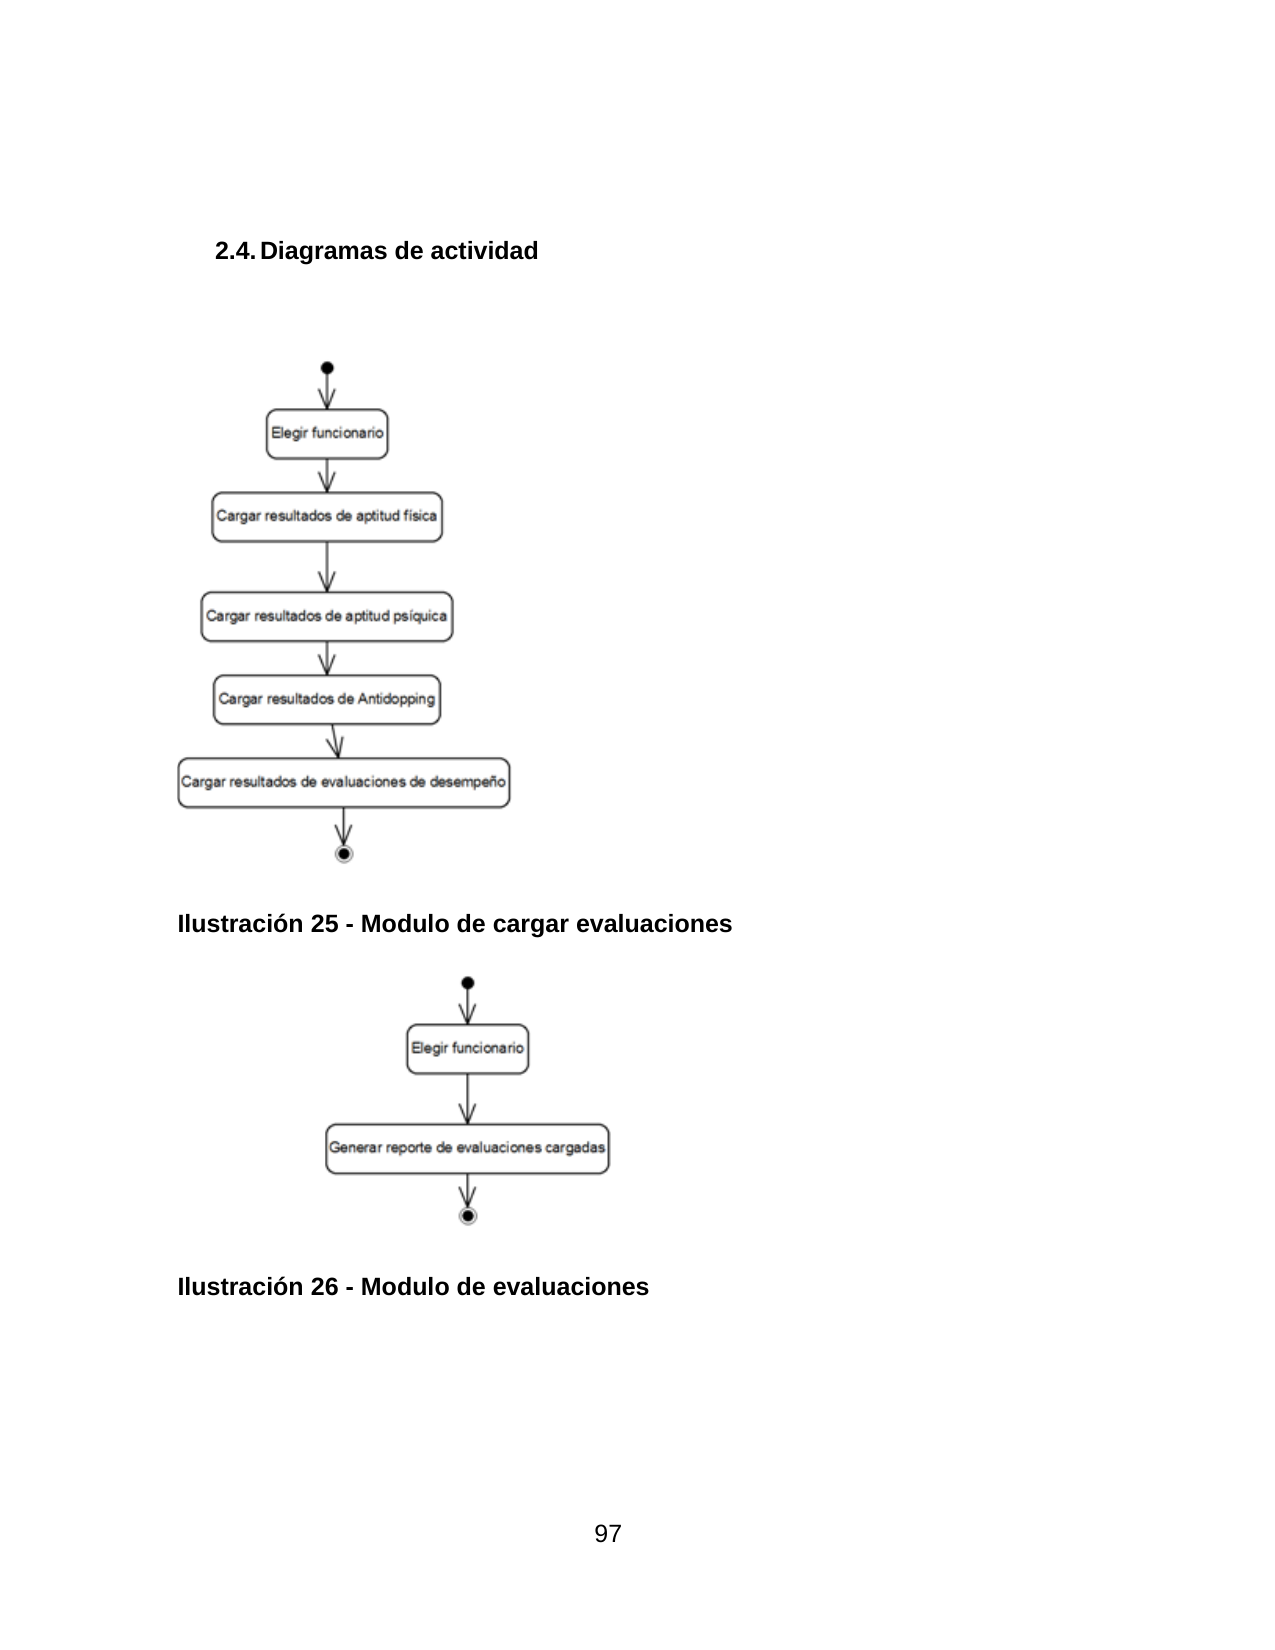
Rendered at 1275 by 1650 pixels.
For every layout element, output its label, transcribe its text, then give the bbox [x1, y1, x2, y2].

picture [324, 958, 611, 1237]
text Ilustración 25 - Modulo de cargar evaluaciones [177, 909, 1039, 938]
list Diagramas de actividad [215, 236, 1039, 265]
picture [177, 343, 512, 875]
text Ilustración 26 - Modulo de evaluaciones [177, 1272, 1039, 1301]
